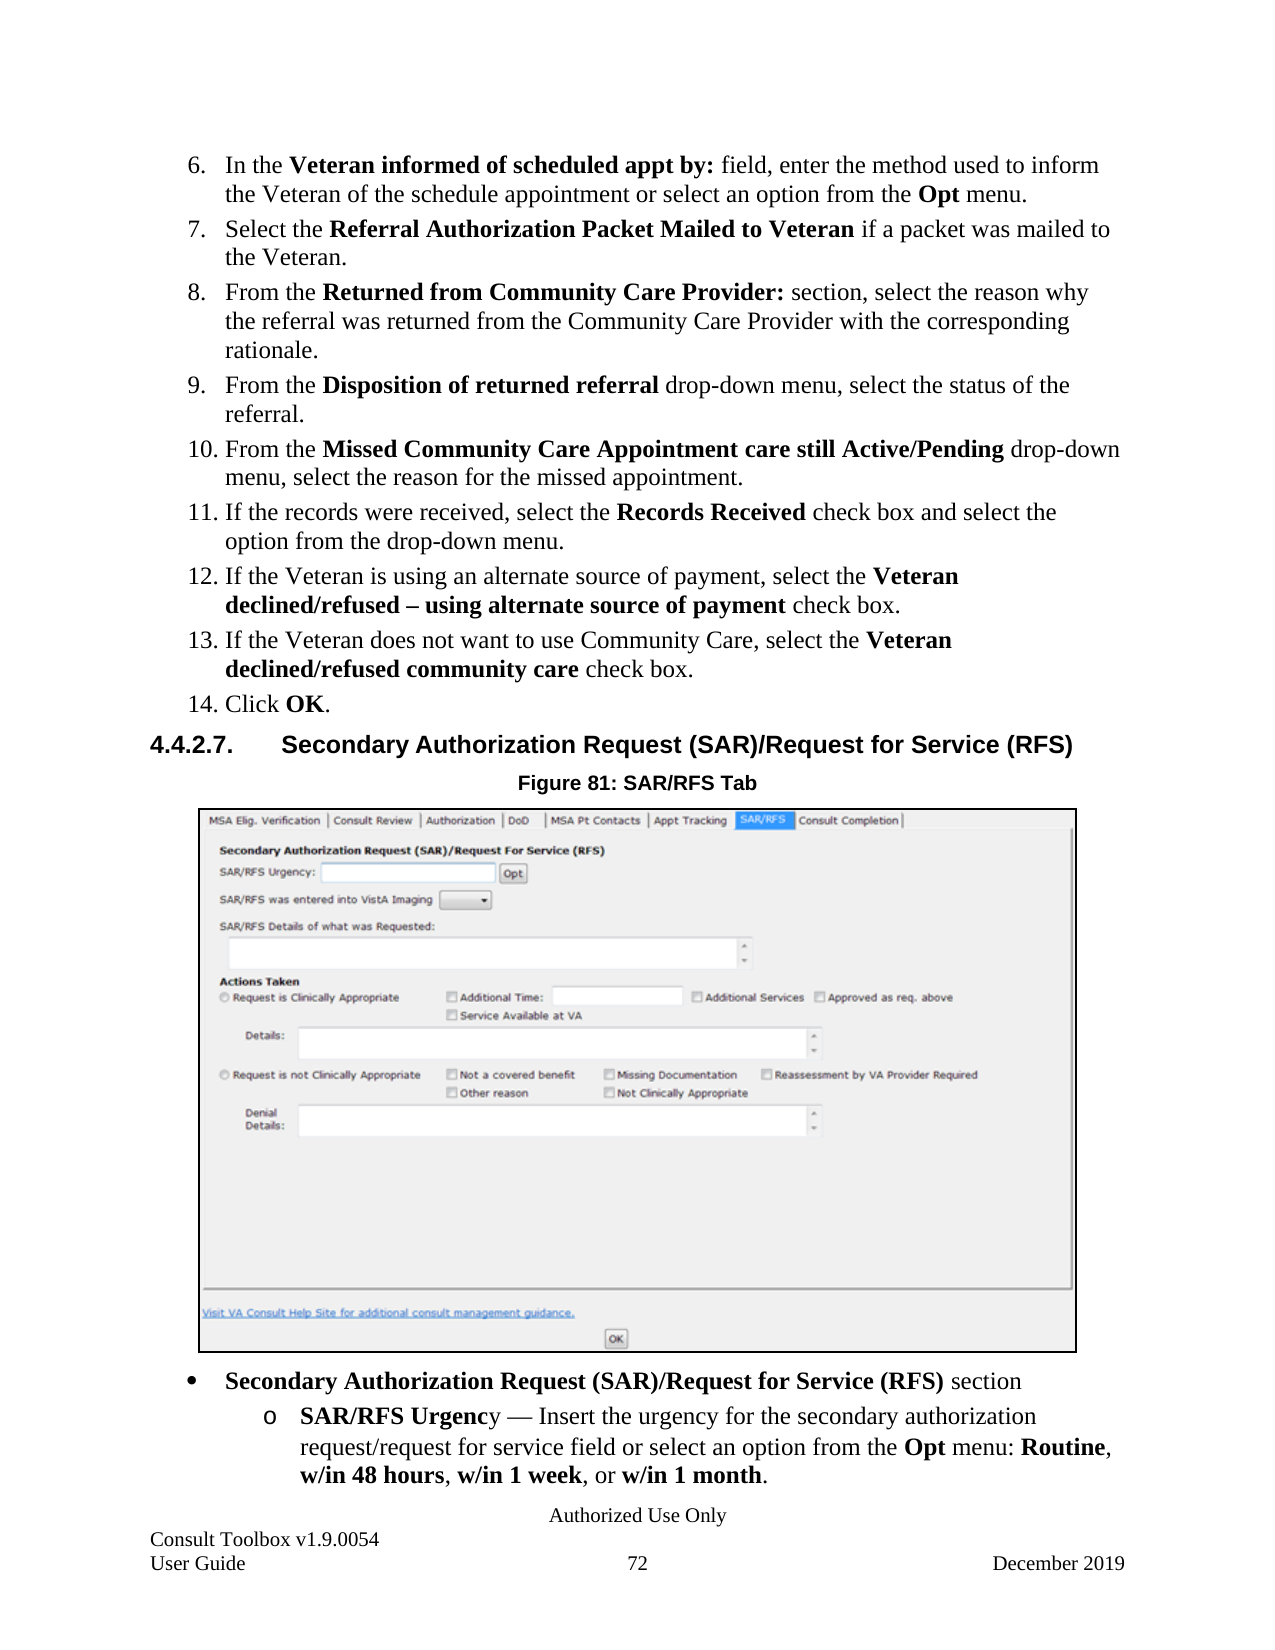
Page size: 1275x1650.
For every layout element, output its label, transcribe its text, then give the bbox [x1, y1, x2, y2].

picture [200, 810, 1075, 1351]
text From the Returned from Community Care Provider: section, select the reason why the referral was returned from the Community Care Provider with the corresponding rationale. [187, 277, 1125, 364]
text If the Veteran does not want to use Community Care, select the Veteran declined/refused community care check box. [187, 625, 1125, 682]
text Click OK. [187, 689, 1125, 717]
text In the Veteran informed of scheduled appt by: field, enter the method used to inform the Veteran of the schedule appointment or select an option from the Opt menu. [187, 150, 1125, 207]
text Figure 81: SAR/RFS Tab [150, 771, 1125, 795]
text If the records were received, select the Records Received check box and select the option from the drop-down menu. [187, 497, 1125, 555]
text If the Veteran is using an alternate source of payment, select the Veteran declined/refused – using alternate source of payment check box. [187, 561, 1125, 619]
text From the Disposition of returned referral drop-down menu, select the status of the referral. [187, 370, 1125, 427]
text SAR/RFS Urgency — Insert the urgency for the secondary authorization request/request for service field or select an option from the Opt menu: Routine, w/in 48 hours, w/in 1 week, or w/in 1 month. [262, 1401, 1125, 1489]
text Select the Referral Authorization Packet Mailed to Veteran if a packet was mailed to the Veteran. [187, 214, 1125, 271]
subtitle Secondary Authorization Request (SAR)/Request for Service (RFS) [150, 730, 1125, 759]
text From the Missed Community Care Appointment care still Active/Pending drop-down menu, select the reason for the missed appointment. [187, 434, 1125, 491]
text Secondary Authorization Request (SAR)/Request for Service (RFS) section [187, 1366, 1125, 1395]
